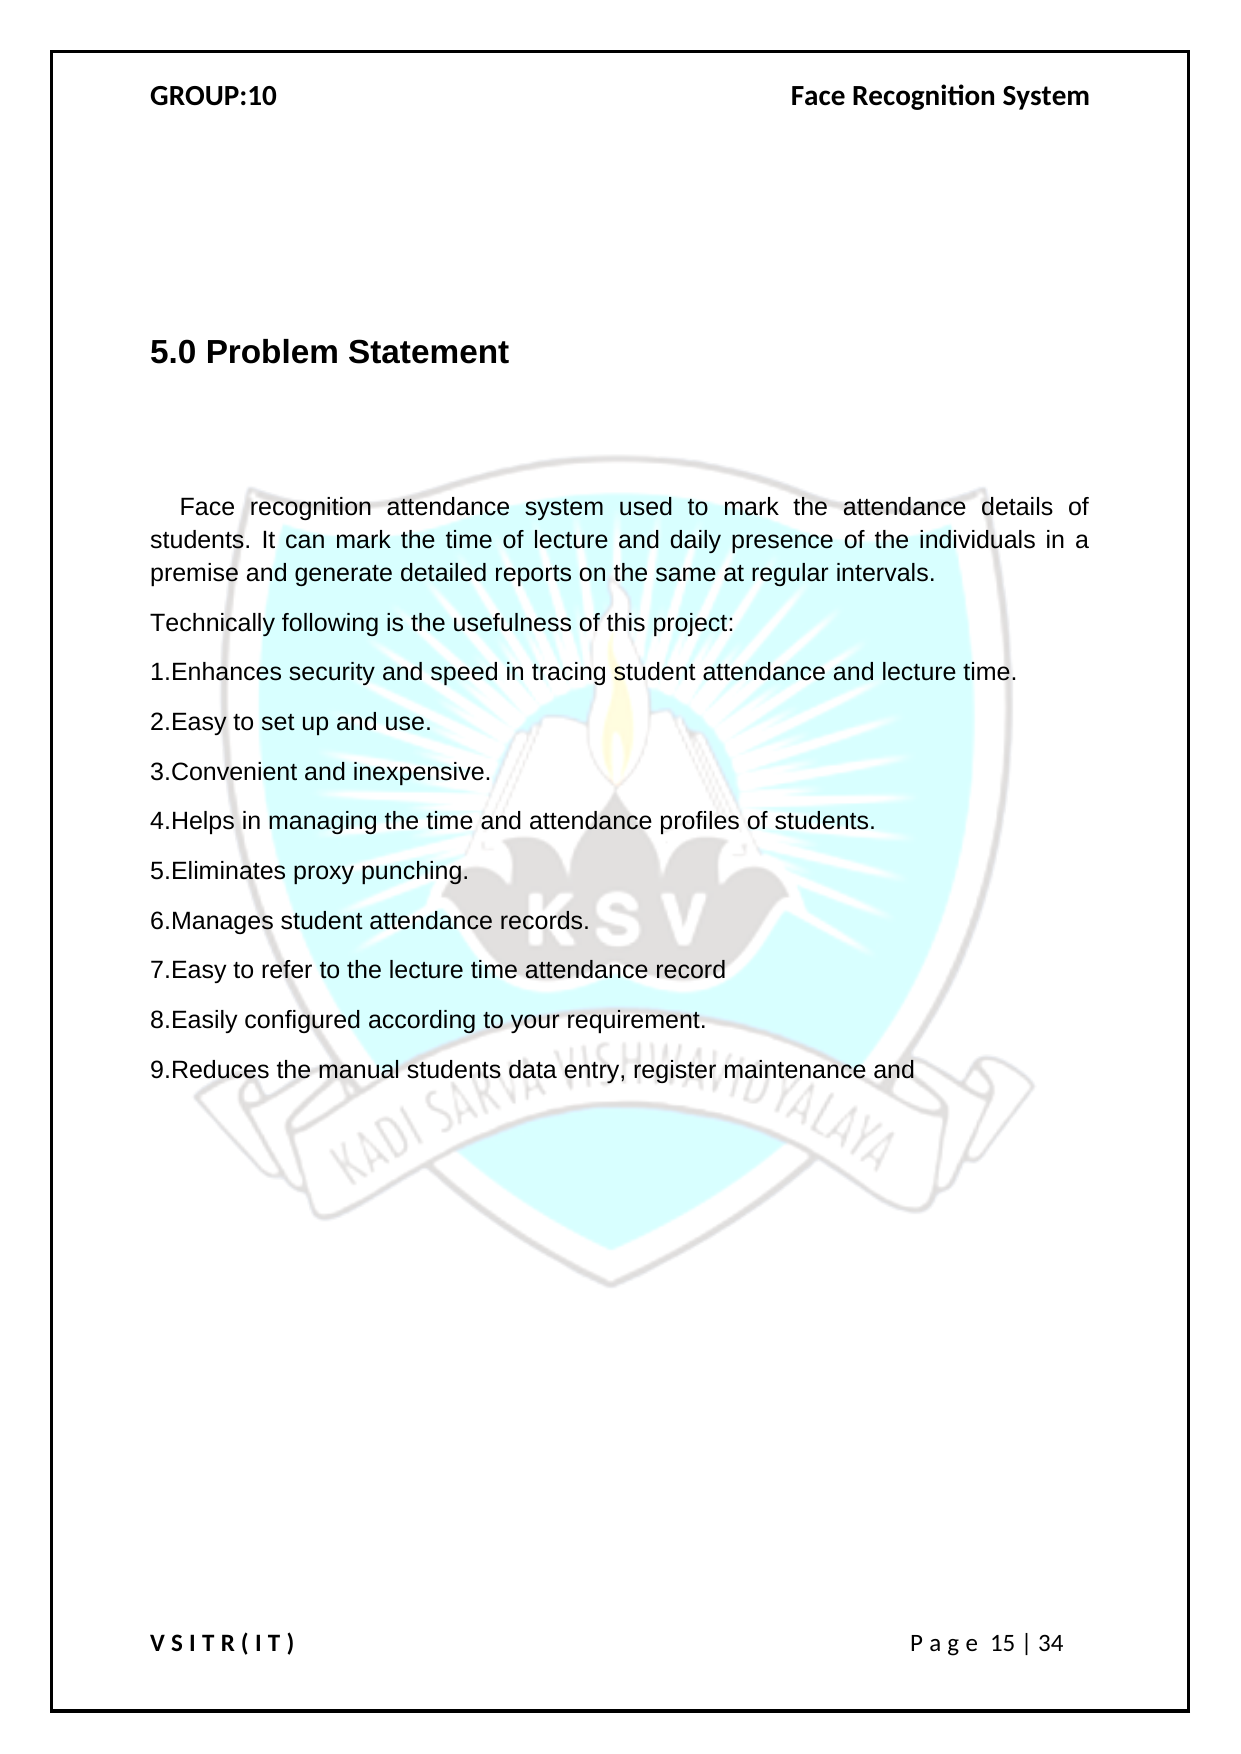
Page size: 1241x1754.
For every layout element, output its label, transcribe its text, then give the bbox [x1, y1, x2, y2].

text 3.Convenient and inexpensive. [150, 757, 1090, 785]
text 8.Easily configured according to your requirement. [150, 1005, 1090, 1034]
text 5.Eliminates proxy punching. [150, 856, 1090, 885]
text Technically following is the usefulness of this project: [150, 608, 1090, 636]
text 1.Enhances security and speed in tracing student attendance and lecture time. [150, 657, 1090, 686]
text 2.Easy to set up and use. [150, 707, 1090, 736]
text 6.Manages student attendance records. [150, 906, 1090, 934]
text 4.Helps in managing the time and attendance profiles of students. [150, 806, 1090, 835]
text Face recognition attendance system used to mark the attendance details of students. It can mark the time of lecture and daily presence of the individuals in a premise and generate detailed reports on the same at regular intervals. [150, 492, 1090, 587]
text 9.Reduces the manual students data entry, register maintenance and [150, 1055, 1090, 1083]
text 5.0 Problem Statement [150, 332, 1090, 371]
text 7.Easy to refer to the lecture time attendance record [150, 955, 1090, 984]
